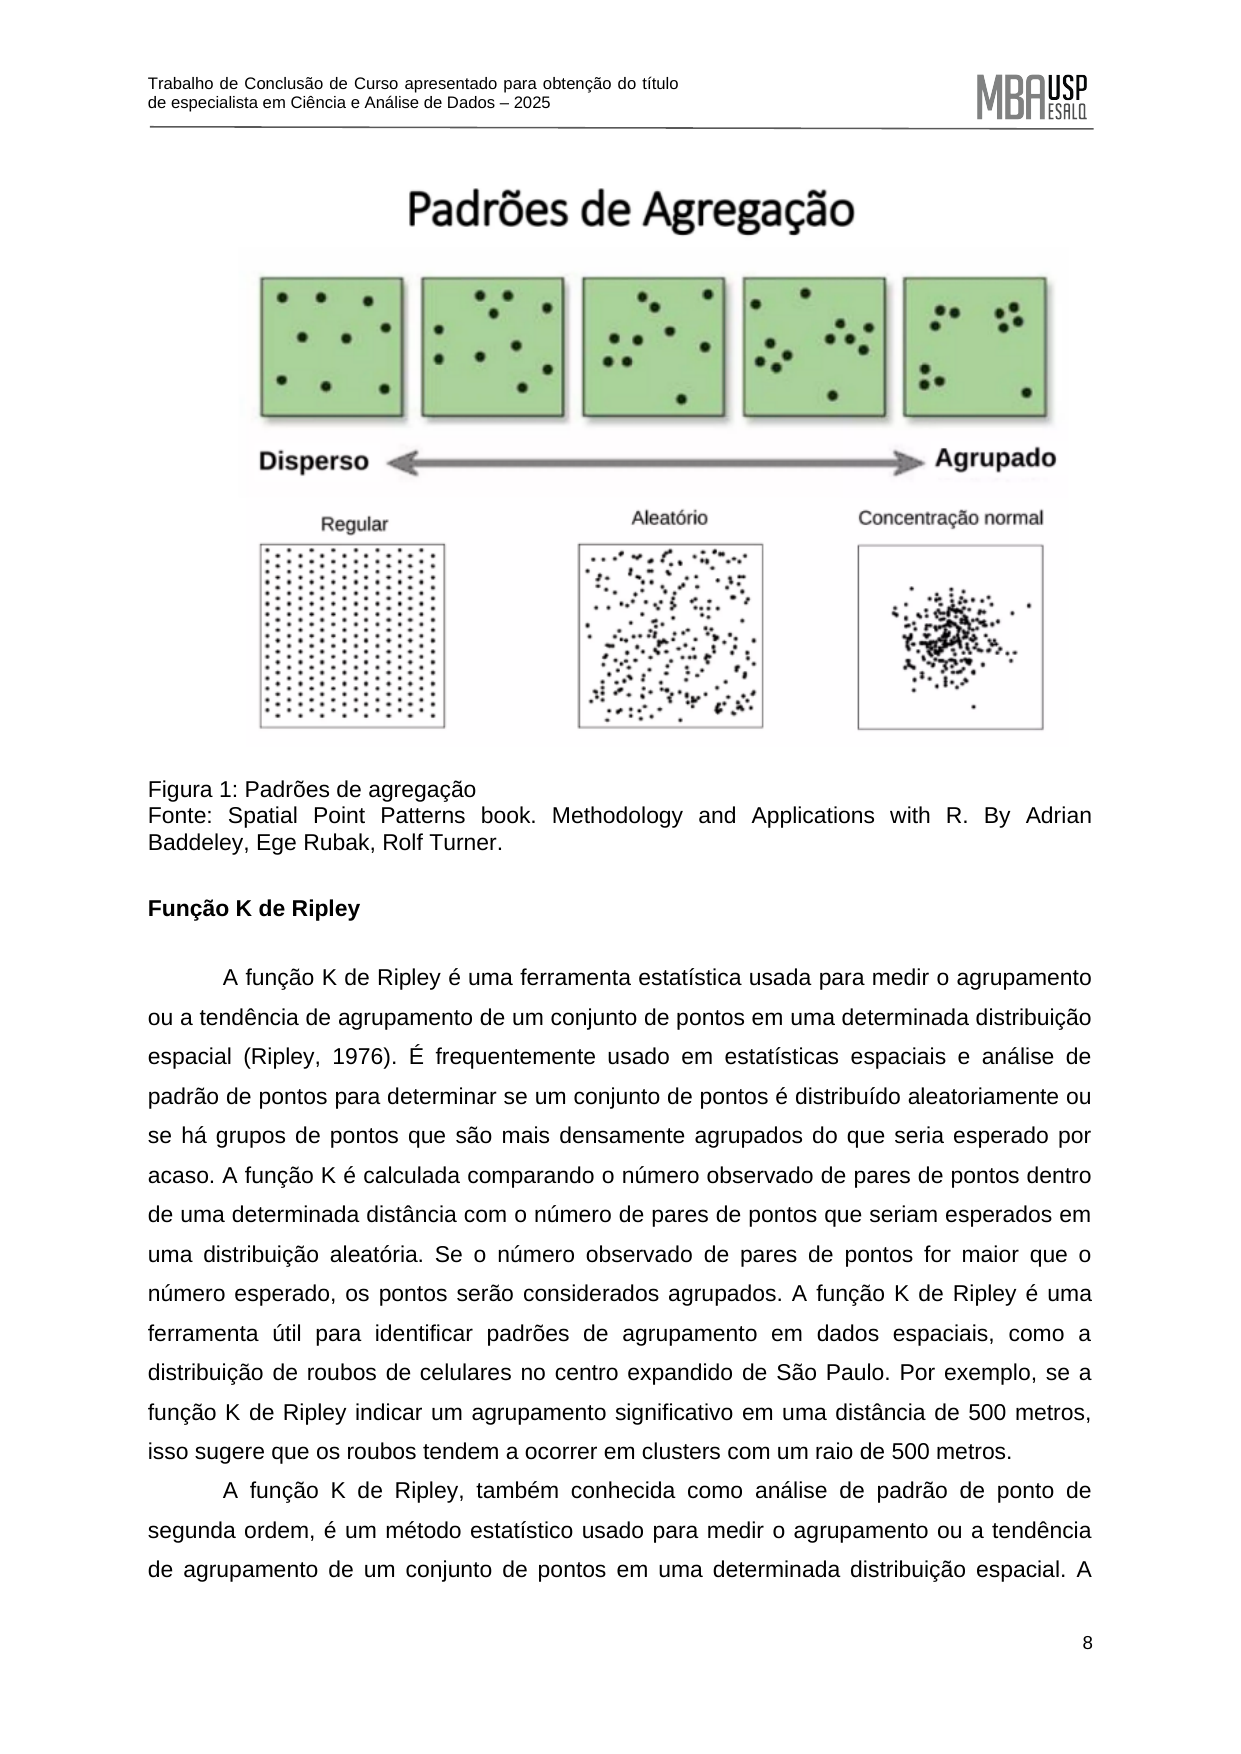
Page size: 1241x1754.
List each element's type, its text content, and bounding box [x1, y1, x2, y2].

picture [972, 72, 1092, 122]
text A função K de Ripley é uma ferramenta estatística usada para medir o agrupamento ou a tendência de agrupamento de um conjunto de pontos em uma determinada distribuição espacial (Ripley, 1976). É frequentemente usado em estatísticas espaciais e análise de padrão de pontos para determinar se um conjunto de pontos é distribuído aleatoriamente ou se há grupos de pontos que são mais densamente agrupados do que seria esperado por acaso. A função K é calculada comparando o número observado de pares de pontos dentro de uma determinada distância com o número de pares de pontos que seriam esperados em uma distribuição aleatória. Se o número observado de pares de pontos for maior que o número esperado, os pontos serão considerados agrupados. A função K de Ripley é uma ferramenta útil para identificar padrões de agrupamento em dados espaciais, como a distribuição de roubos de celulares no centro expandido de São Paulo. Por exemplo, se a função K de Ripley indicar um agrupamento significativo em uma distância de 500 metros, isso sugere que os roubos tendem a ocorrer em clusters com um raio de 500 metros. [148, 964, 1092, 1464]
text Fonte: Spatial Point Patterns book. Methodology and Applications with R. By Adrian Baddeley, Ege Rubak, Rolf Turner. [148, 802, 1092, 855]
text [148, 1477, 1092, 1583]
subtitle Função K de Ripley [148, 894, 1092, 921]
text Figura 1: Padrões de agregação [148, 776, 1092, 802]
picture [147, 165, 1093, 763]
